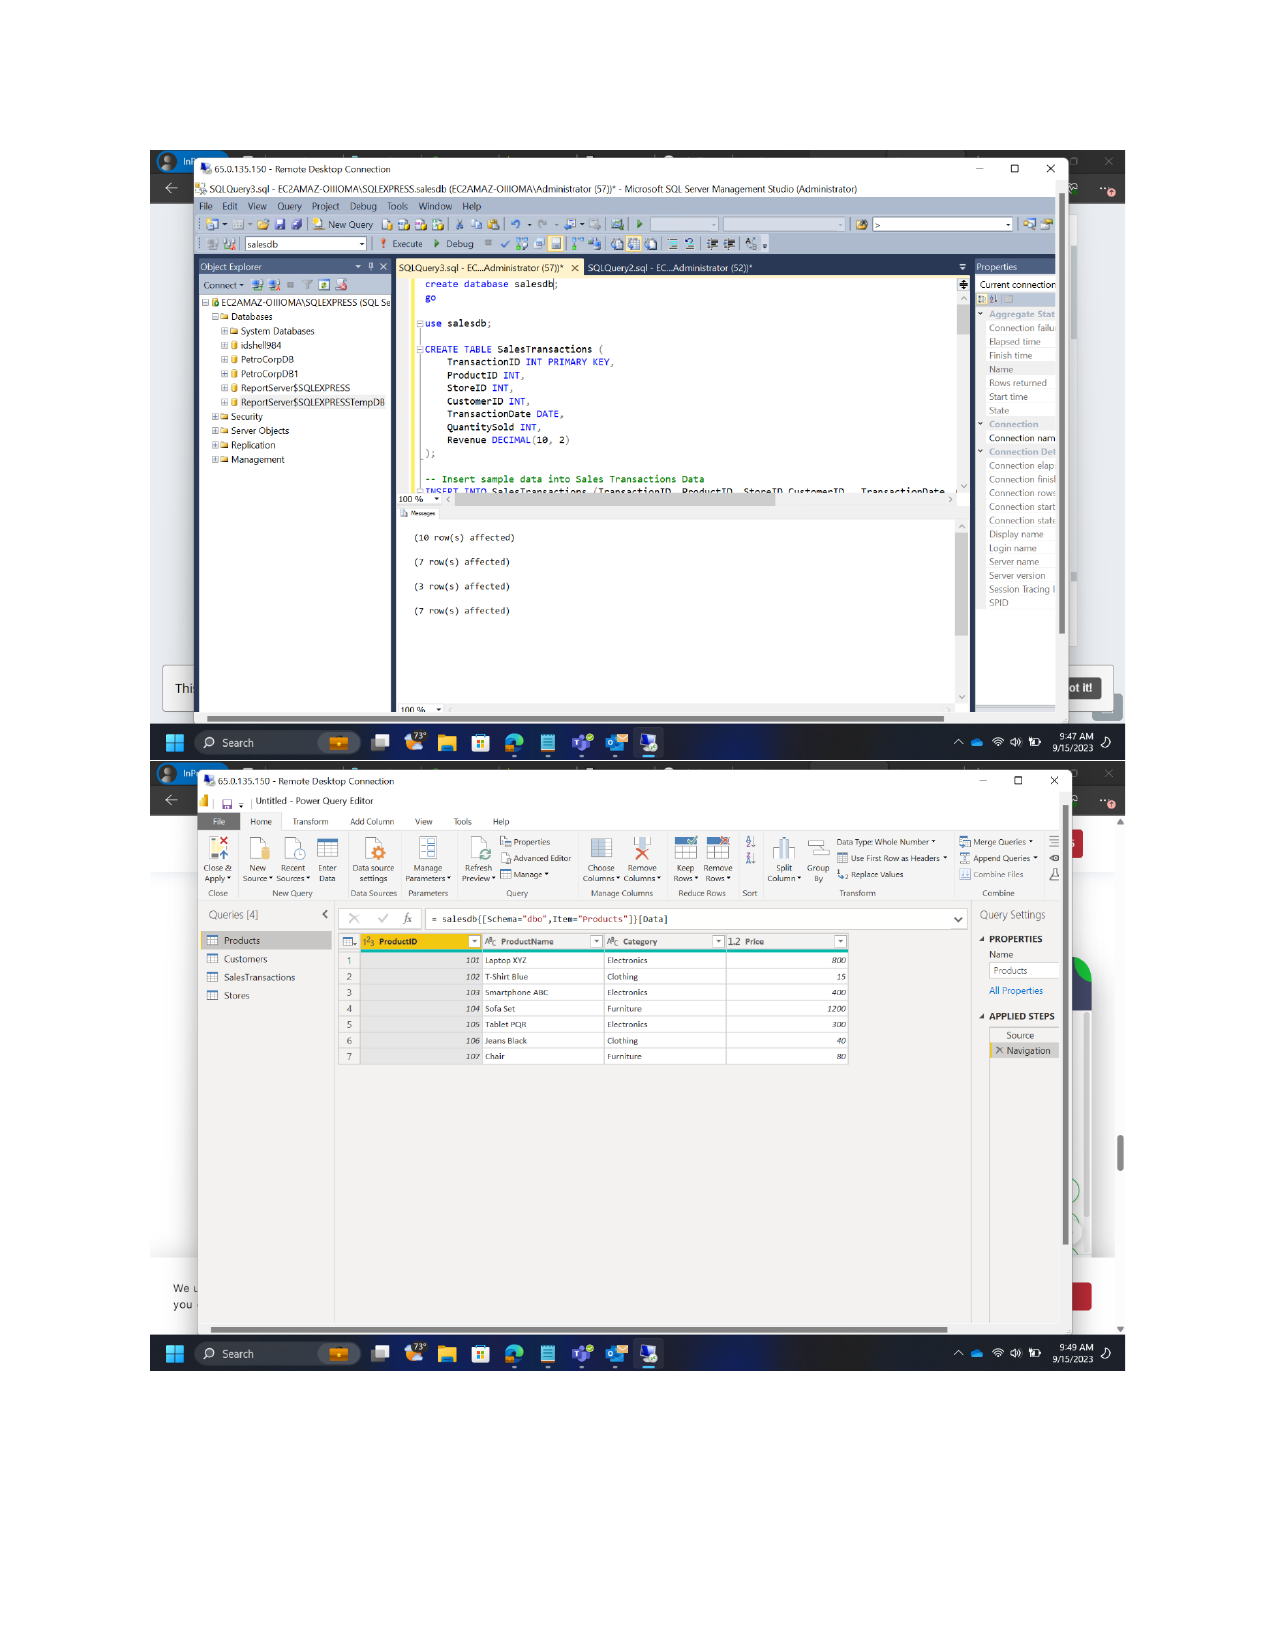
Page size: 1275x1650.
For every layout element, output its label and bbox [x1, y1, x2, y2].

picture [150, 761, 1125, 1371]
picture [150, 150, 1125, 760]
